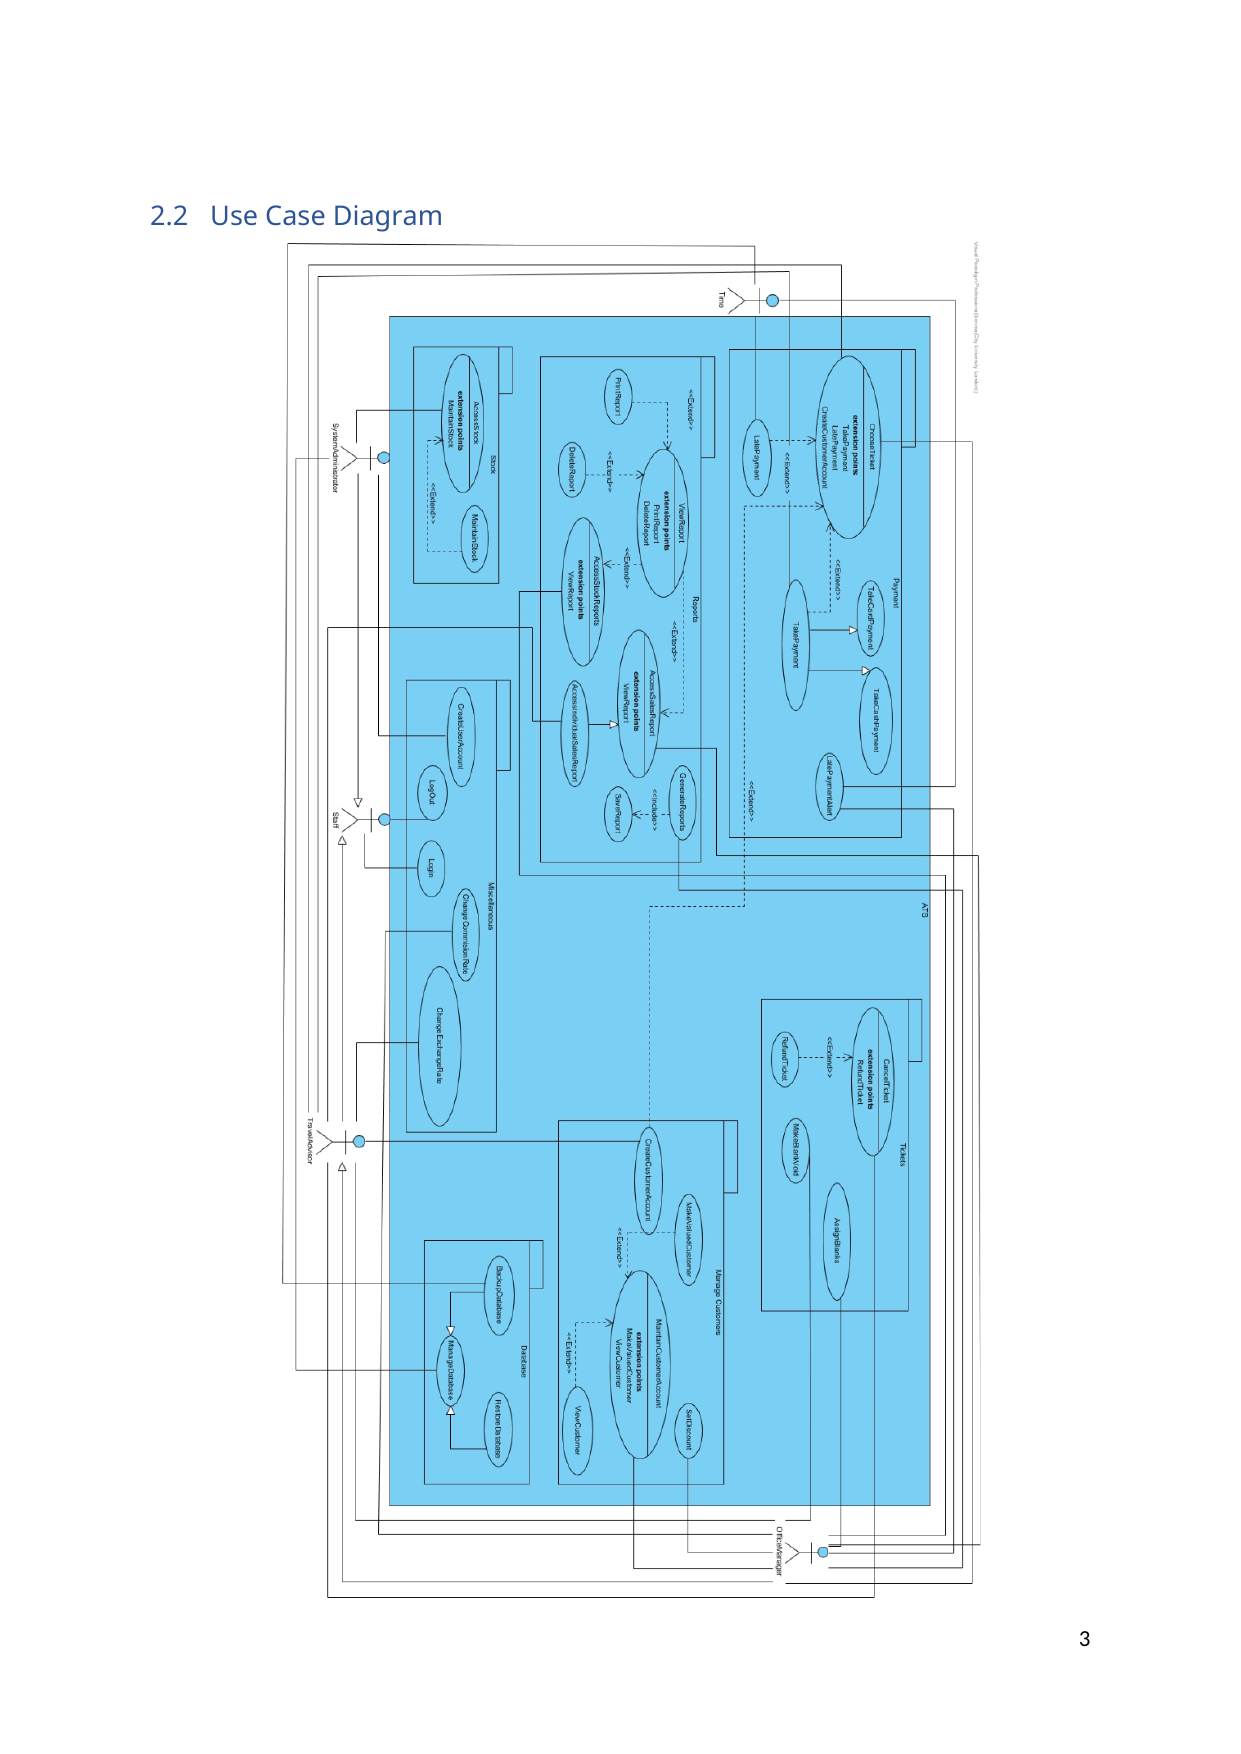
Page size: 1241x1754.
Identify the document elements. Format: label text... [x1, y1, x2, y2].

subtitle Use Case Diagram [150, 197, 1090, 234]
picture [259, 243, 981, 1599]
